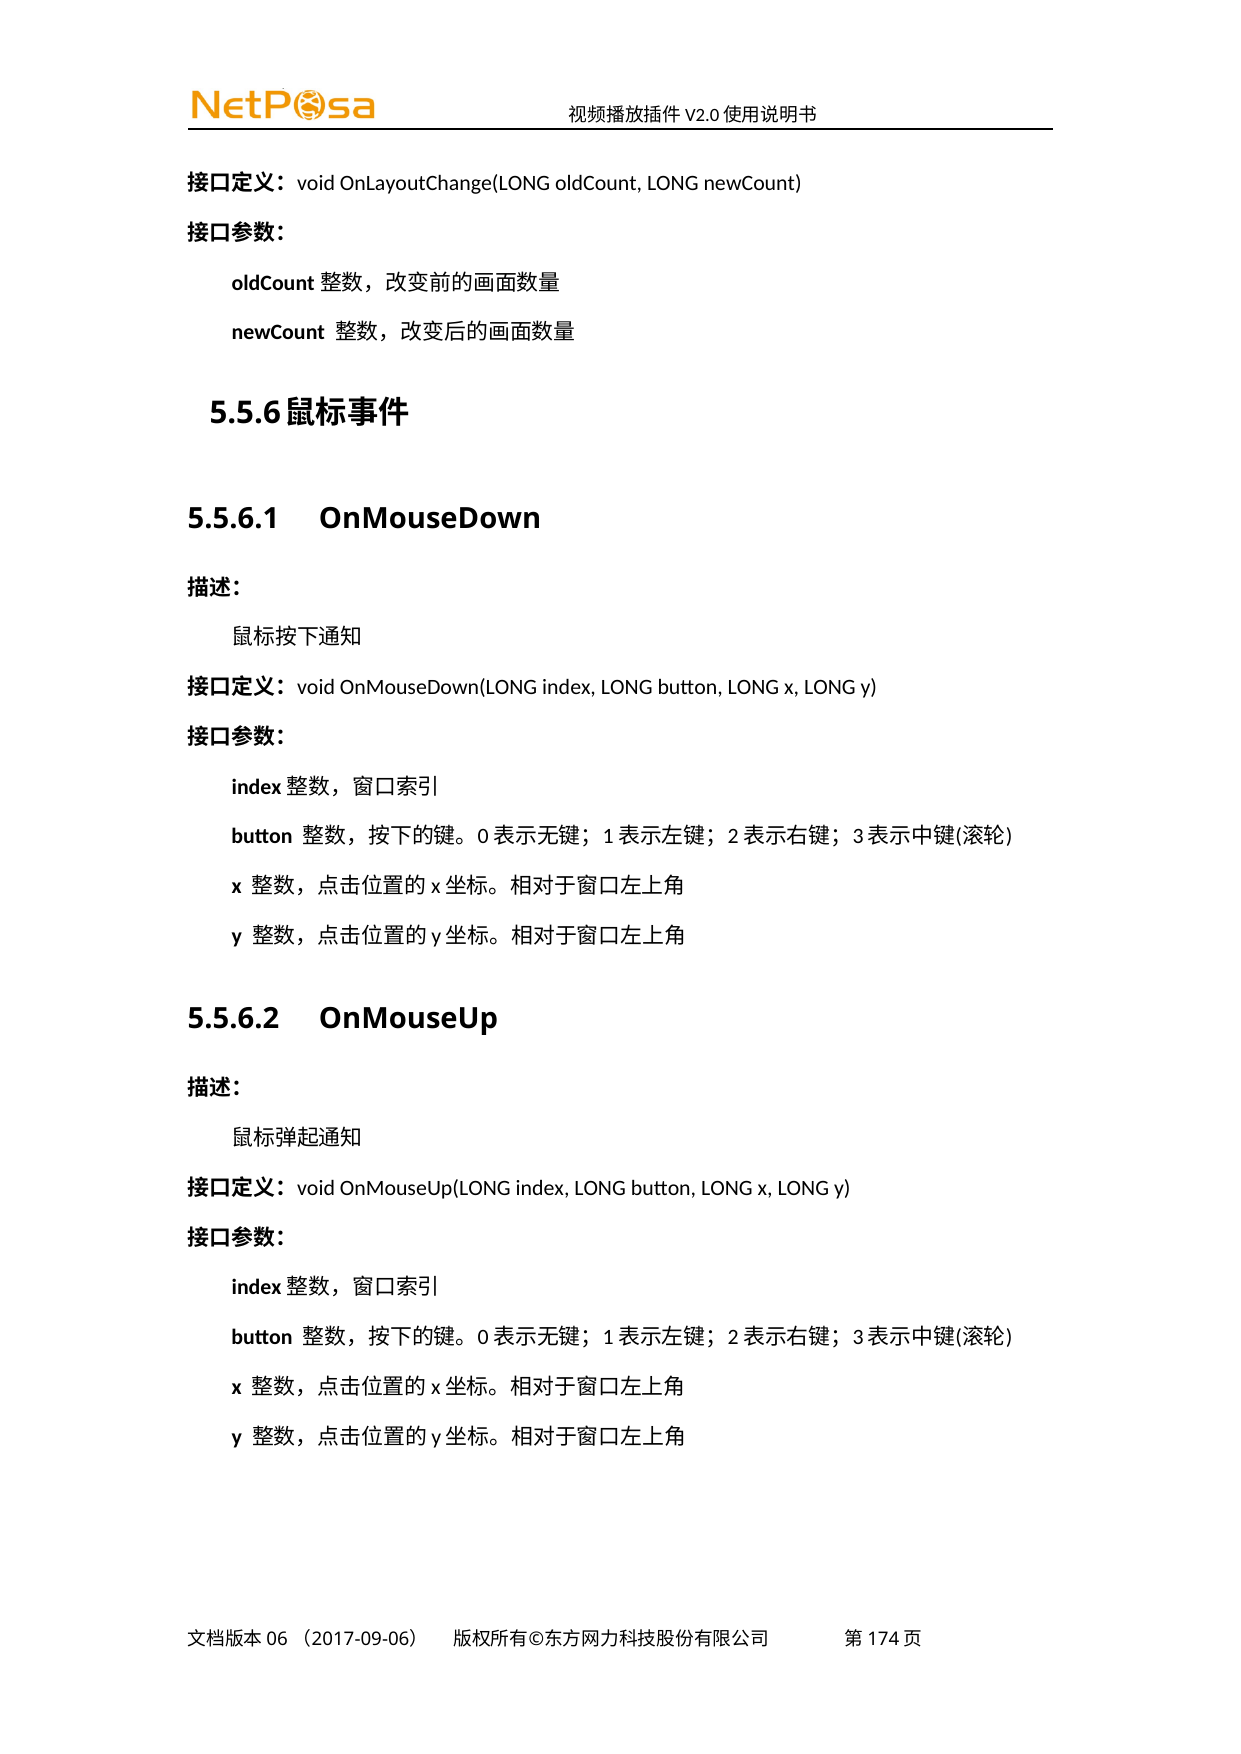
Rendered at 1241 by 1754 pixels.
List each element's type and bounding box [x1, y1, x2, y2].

picture [187, 88, 378, 121]
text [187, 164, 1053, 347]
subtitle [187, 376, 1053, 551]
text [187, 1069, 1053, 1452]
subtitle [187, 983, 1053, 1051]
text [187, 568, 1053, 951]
